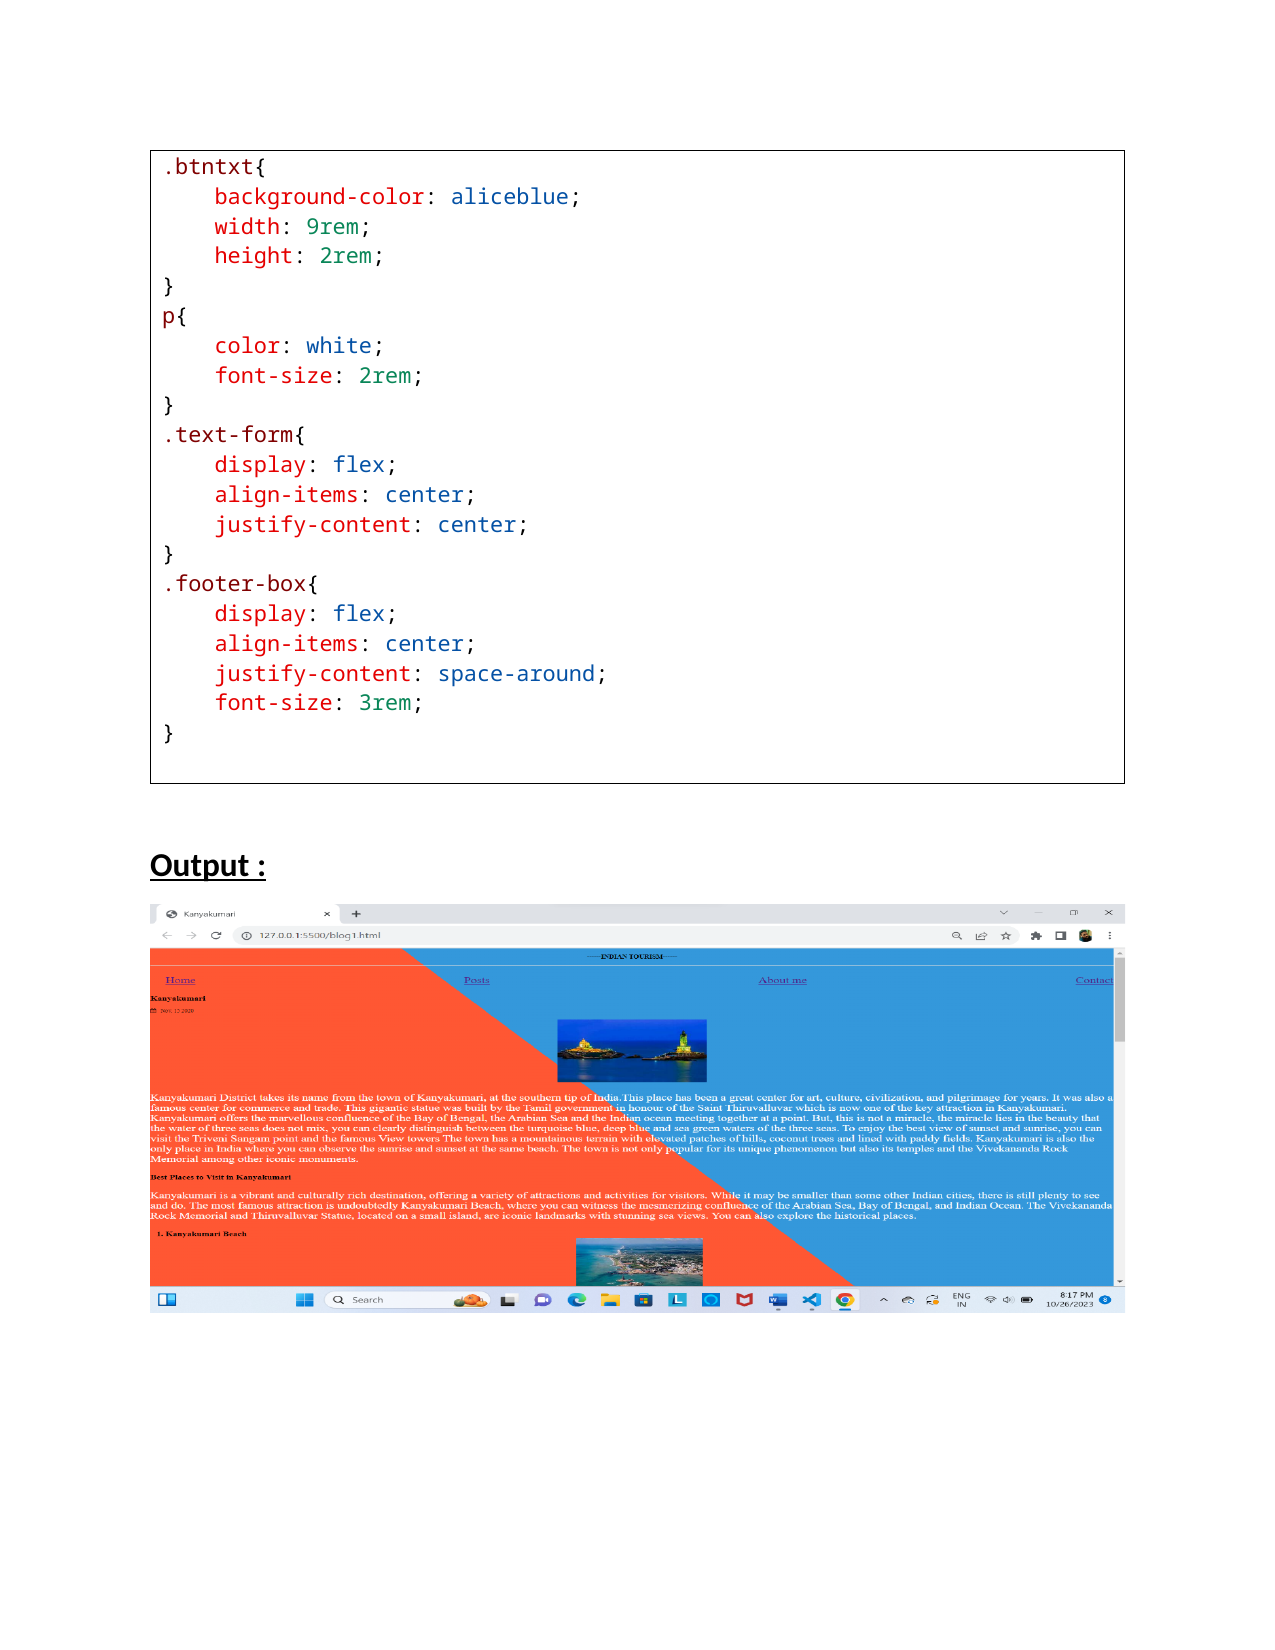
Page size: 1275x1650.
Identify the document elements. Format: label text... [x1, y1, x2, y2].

text Output : [150, 844, 1125, 885]
picture [150, 904, 1125, 1313]
